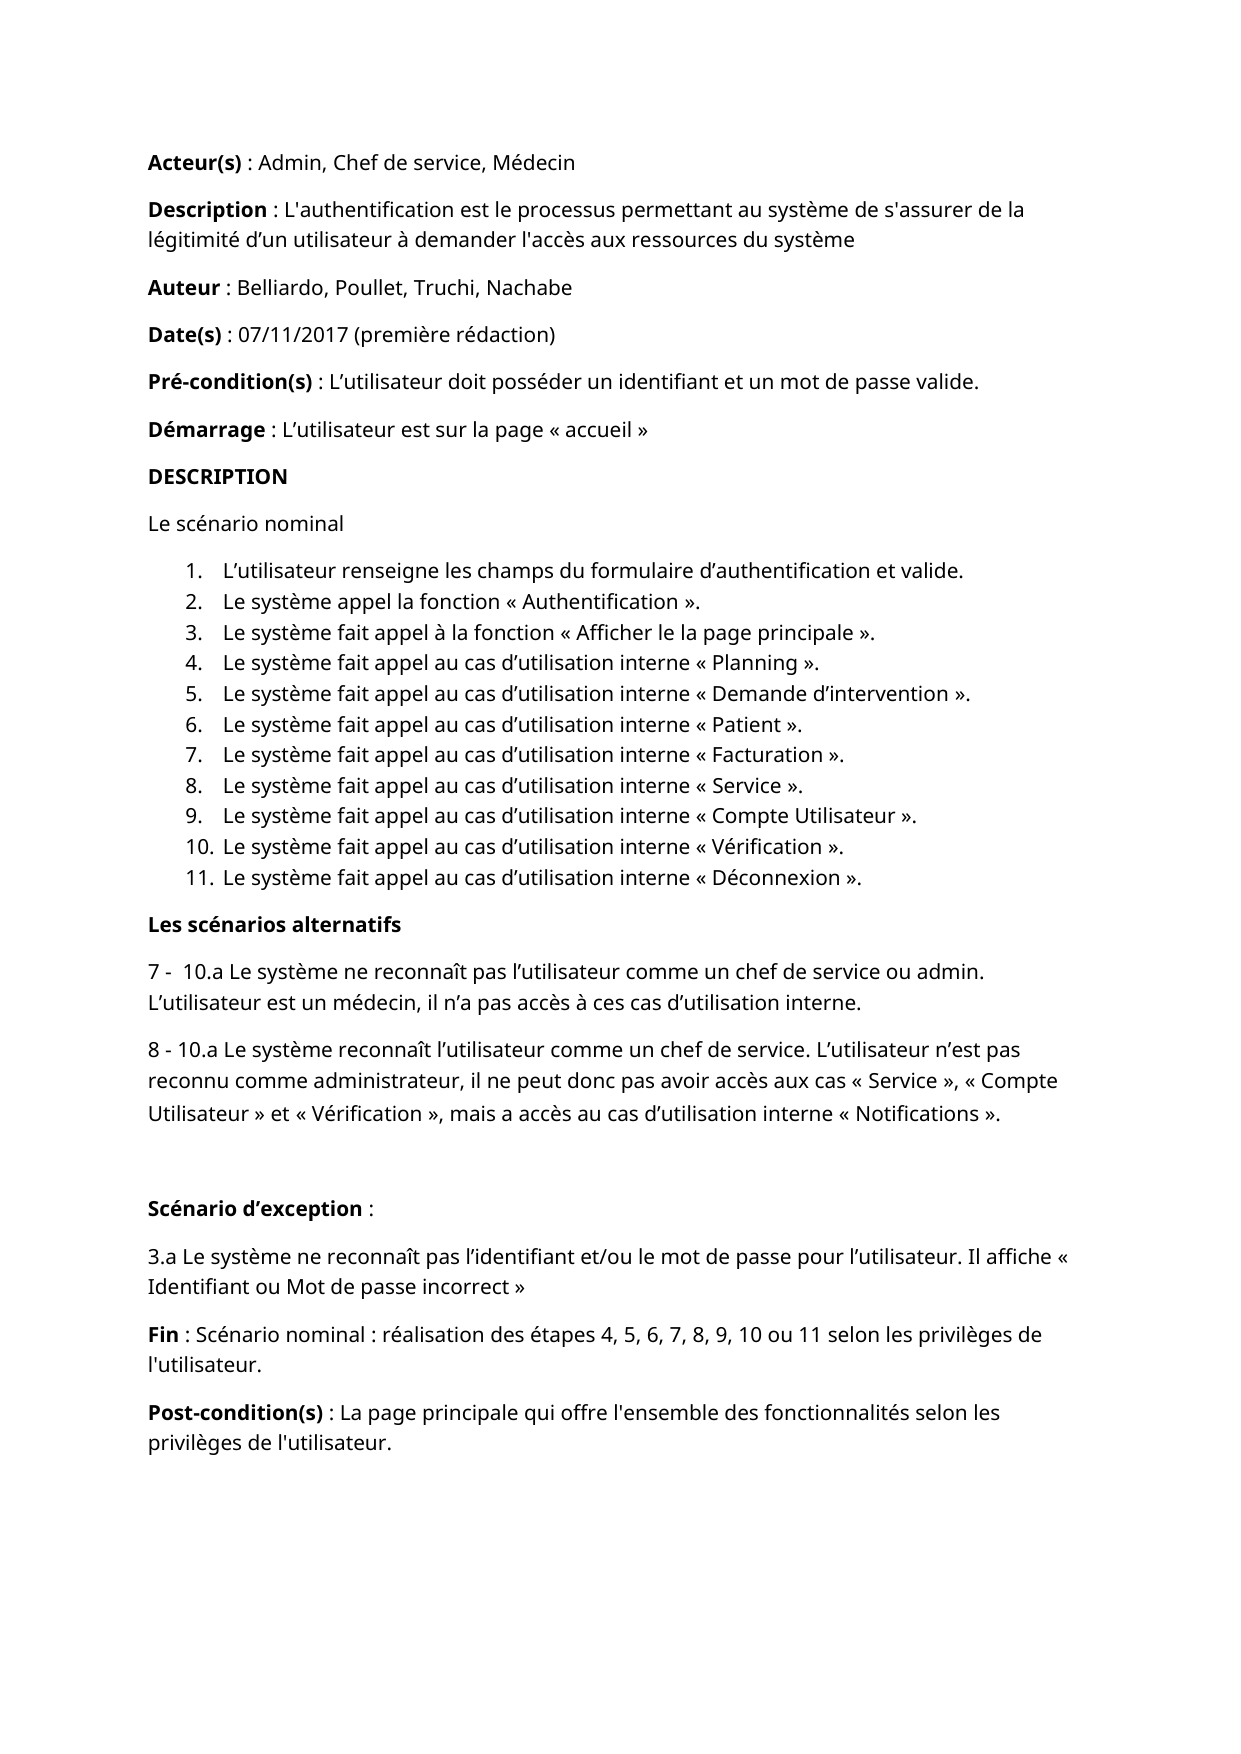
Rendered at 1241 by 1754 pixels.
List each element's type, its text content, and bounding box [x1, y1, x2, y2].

list Le système fait appel au cas d’utilisation interne « Service ». [185, 771, 1093, 799]
text 3.a Le système ne reconnaît pas l’identifiant et/ou le mot de passe pour l’utilisateur. Il affiche « Identifiant ou Mot de passe incorrect » [148, 1242, 1093, 1301]
list Le système fait appel au cas d’utilisation interne « Facturation ». [185, 740, 1093, 769]
text Démarrage : L’utilisateur est sur la page « accueil » [148, 415, 1093, 443]
list Le système appel la fonction « Authentification ». [185, 587, 1093, 616]
text Date(s) : 07/11/2017 (première rédaction) [148, 320, 1093, 348]
list Le système fait appel au cas d’utilisation interne « Déconnexion ». [185, 863, 1093, 891]
list Le système fait appel au cas d’utilisation interne « Vérification ». [185, 832, 1093, 861]
text DESCRIPTION [148, 462, 1093, 490]
text 7 - 10.a Le système ne reconnaît pas l’utilisateur comme un chef de service ou admin. L’utilisateur est un médecin, il n’a pas accès à ces cas d’utilisation interne. [148, 957, 1093, 1016]
text Pré-condition(s) : L’utilisateur doit posséder un identifiant et un mot de passe valide. [148, 367, 1093, 396]
text Auteur : Belliardo, Poullet, Truchi, Nachabe [148, 273, 1093, 301]
text Le scénario nominal [148, 509, 1093, 538]
list Le système fait appel à la fonction « Afficher le la page principale ». [185, 618, 1093, 646]
text Acteur(s) : Admin, Chef de service, Médecin [148, 148, 1093, 176]
text Fin : Scénario nominal : réalisation des étapes 4, 5, 6, 7, 8, 9, 10 ou 11 selon les privilèges de l'utilisateur. [148, 1320, 1093, 1379]
text Scénario d’exception : [148, 1194, 1093, 1223]
list Le système fait appel au cas d’utilisation interne « Demande d’intervention ». [185, 679, 1093, 707]
text Les scénarios alternatifs [148, 910, 1093, 938]
text Post-condition(s) : La page principale qui offre l'ensemble des fonctionnalités selon les privilèges de l'utilisateur. [148, 1398, 1093, 1457]
text Description : L'authentification est le processus permettant au système de s'assurer de la légitimité d’un utilisateur à demander l'accès aux ressources du système [148, 195, 1093, 254]
text 8 - 10.a Le système reconnaît l’utilisateur comme un chef de service. L’utilisateur n’est pas reconnu comme administrateur, il ne peut donc pas avoir accès aux cas « Service », « Compte Utilisateur » et « Vérification », mais a accès au cas d’utilisation interne « Notifications ». [148, 1035, 1093, 1128]
list L’utilisateur renseigne les champs du formulaire d’authentification et valide. [185, 557, 1093, 585]
list Le système fait appel au cas d’utilisation interne « Patient ». [185, 710, 1093, 738]
list Le système fait appel au cas d’utilisation interne « Planning ». [185, 648, 1093, 677]
list Le système fait appel au cas d’utilisation interne « Compte Utilisateur ». [185, 802, 1093, 830]
